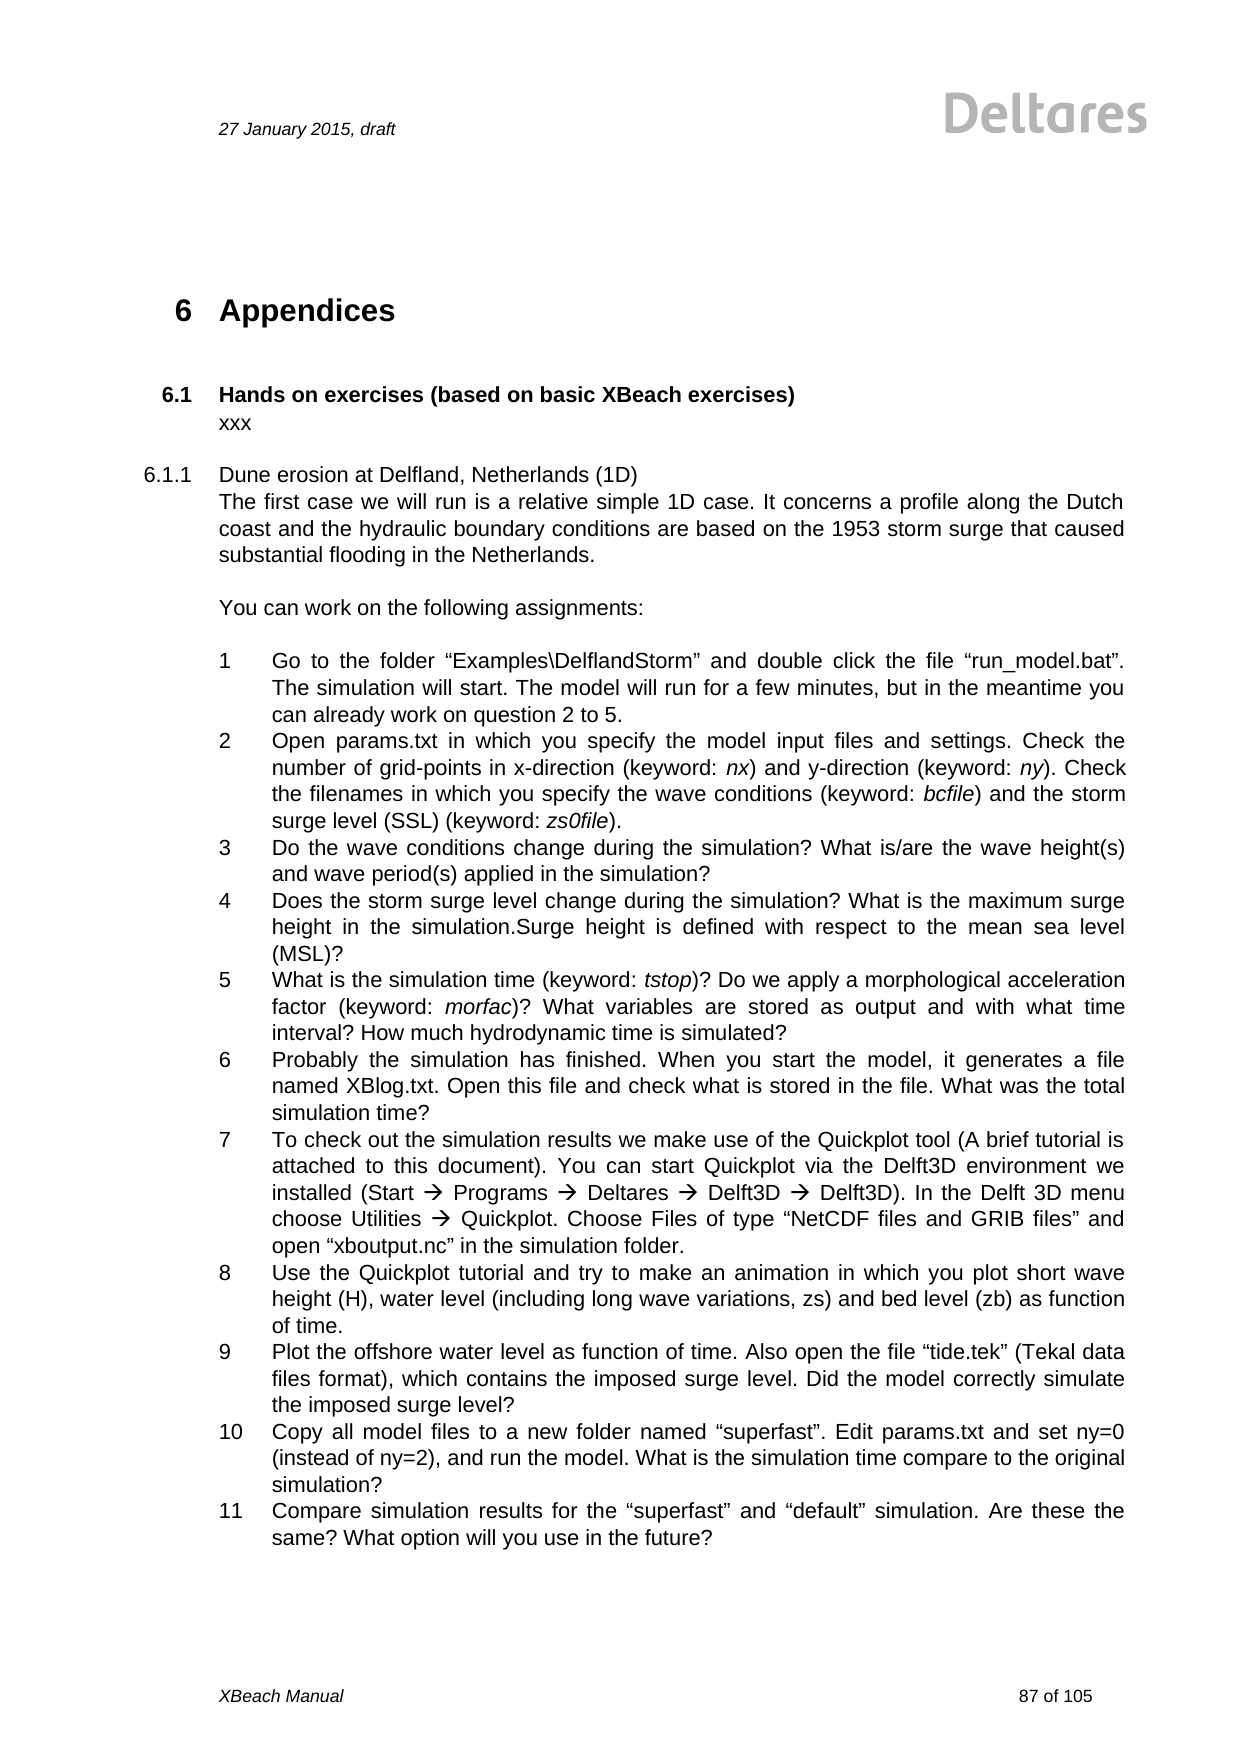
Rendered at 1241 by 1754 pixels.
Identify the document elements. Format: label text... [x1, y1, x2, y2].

text xxx [218, 408, 1126, 434]
list Plot the offshore water level as function of time. Also open the file “tide.tek” (Tekal data files format), which contains the imposed surge level. Did the model correctly simulate the imposed surge level? [218, 1338, 1126, 1417]
subtitle Dune erosion at Delfland, Netherlands (1D) [192, 461, 1126, 488]
list Probably the simulation has finished. When you start the model, it generates a file named XBlog.txt. Open this file and check what is stored in the file. What was the total simulation time? [218, 1046, 1126, 1125]
picture [945, 75, 1147, 133]
text The first case we will run is a relative simple 1D case. It concerns a profile along the Dutch coast and the hydraulic boundary conditions are based on the 1953 storm surge that caused substantial flooding in the Netherlands. [218, 488, 1126, 567]
list Do the wave conditions change during the simulation? What is/are the wave height(s) and wave period(s) applied in the simulation? [218, 833, 1126, 886]
text You can work on the following assignments: [218, 594, 1126, 621]
list To check out the simulation results we make use of the Quickplot tool (A brief tutorial is attached to this document). You can start Quickplot via the Delft3D environment we installed (Start Programs Deltares Delft3D Delft3D). In the Delft 3D menu choose Utilities Quickplot. Choose Files of type “NetCDF files and GRIB files” and open “xboutput.nc” in the simulation folder. [218, 1125, 1126, 1258]
subtitle Hands on exercises (based on basic XBeach exercises) [192, 381, 1126, 408]
list Compare simulation results for the “superfast” and “default” simulation. Are these the same? What option will you use in the future? [218, 1497, 1126, 1550]
list Use the Quickplot tutorial and try to make an animation in which you plot short wave height (H), water level (including long wave variations, zs) and bed level (zb) as function of time. [218, 1258, 1126, 1338]
list Go to the folder “Examples\DelflandStorm” and double click the file “run_model.bat”. The simulation will start. The model will run for a few minutes, but in the meantime you can already work on question 2 to 5. [218, 647, 1126, 727]
list Open params.txt in which you specify the model input files and settings. Check the number of grid-points in x-direction (keyword: nx) and y-direction (keyword: ny). Check the filenames in which you specify the wave conditions (keyword: bcfile) and the storm surge level (SSL) (keyword: zs0file). [218, 727, 1126, 833]
subtitle Appendices [192, 292, 1126, 328]
list What is the simulation time (keyword: tstop)? Do we apply a morphological acceleration factor (keyword: morfac)? What variables are stored as output and with what time interval? How much hydrodynamic time is simulated? [218, 966, 1126, 1046]
list Copy all model files to a new folder named “superfast”. Edit params.txt and set ny=0 (instead of ny=2), and run the model. What is the simulation time compare to the original simulation? [218, 1417, 1126, 1497]
list Does the storm surge level change during the simulation? What is the maximum surge height in the simulation.Surge height is defined with respect to the mean sea level (MSL)? [218, 886, 1126, 966]
